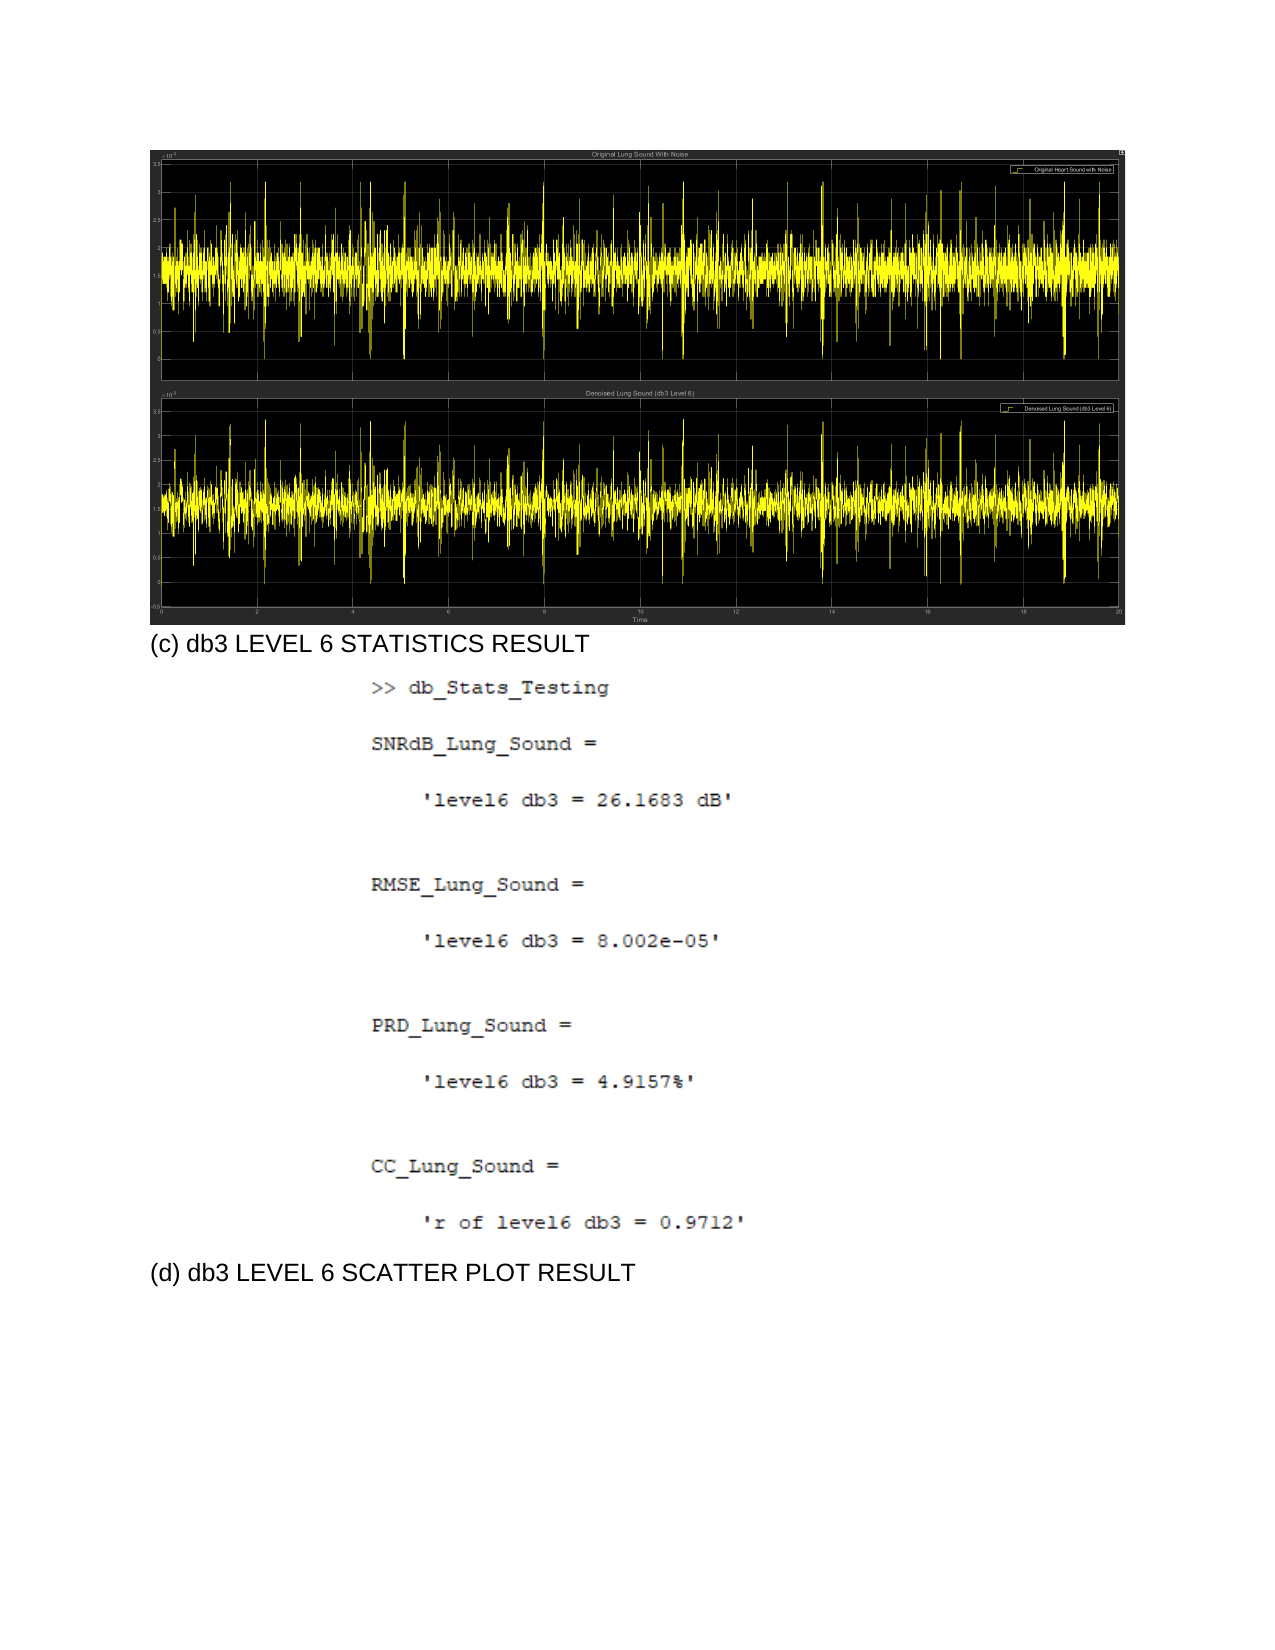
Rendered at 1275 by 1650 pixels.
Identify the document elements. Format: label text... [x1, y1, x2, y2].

picture [365, 661, 910, 1254]
picture [150, 150, 1125, 625]
text (d) db3 LEVEL 6 SCATTER PLOT RESULT [150, 1258, 1125, 1287]
text (c) db3 LEVEL 6 STATISTICS RESULT [150, 629, 1125, 658]
